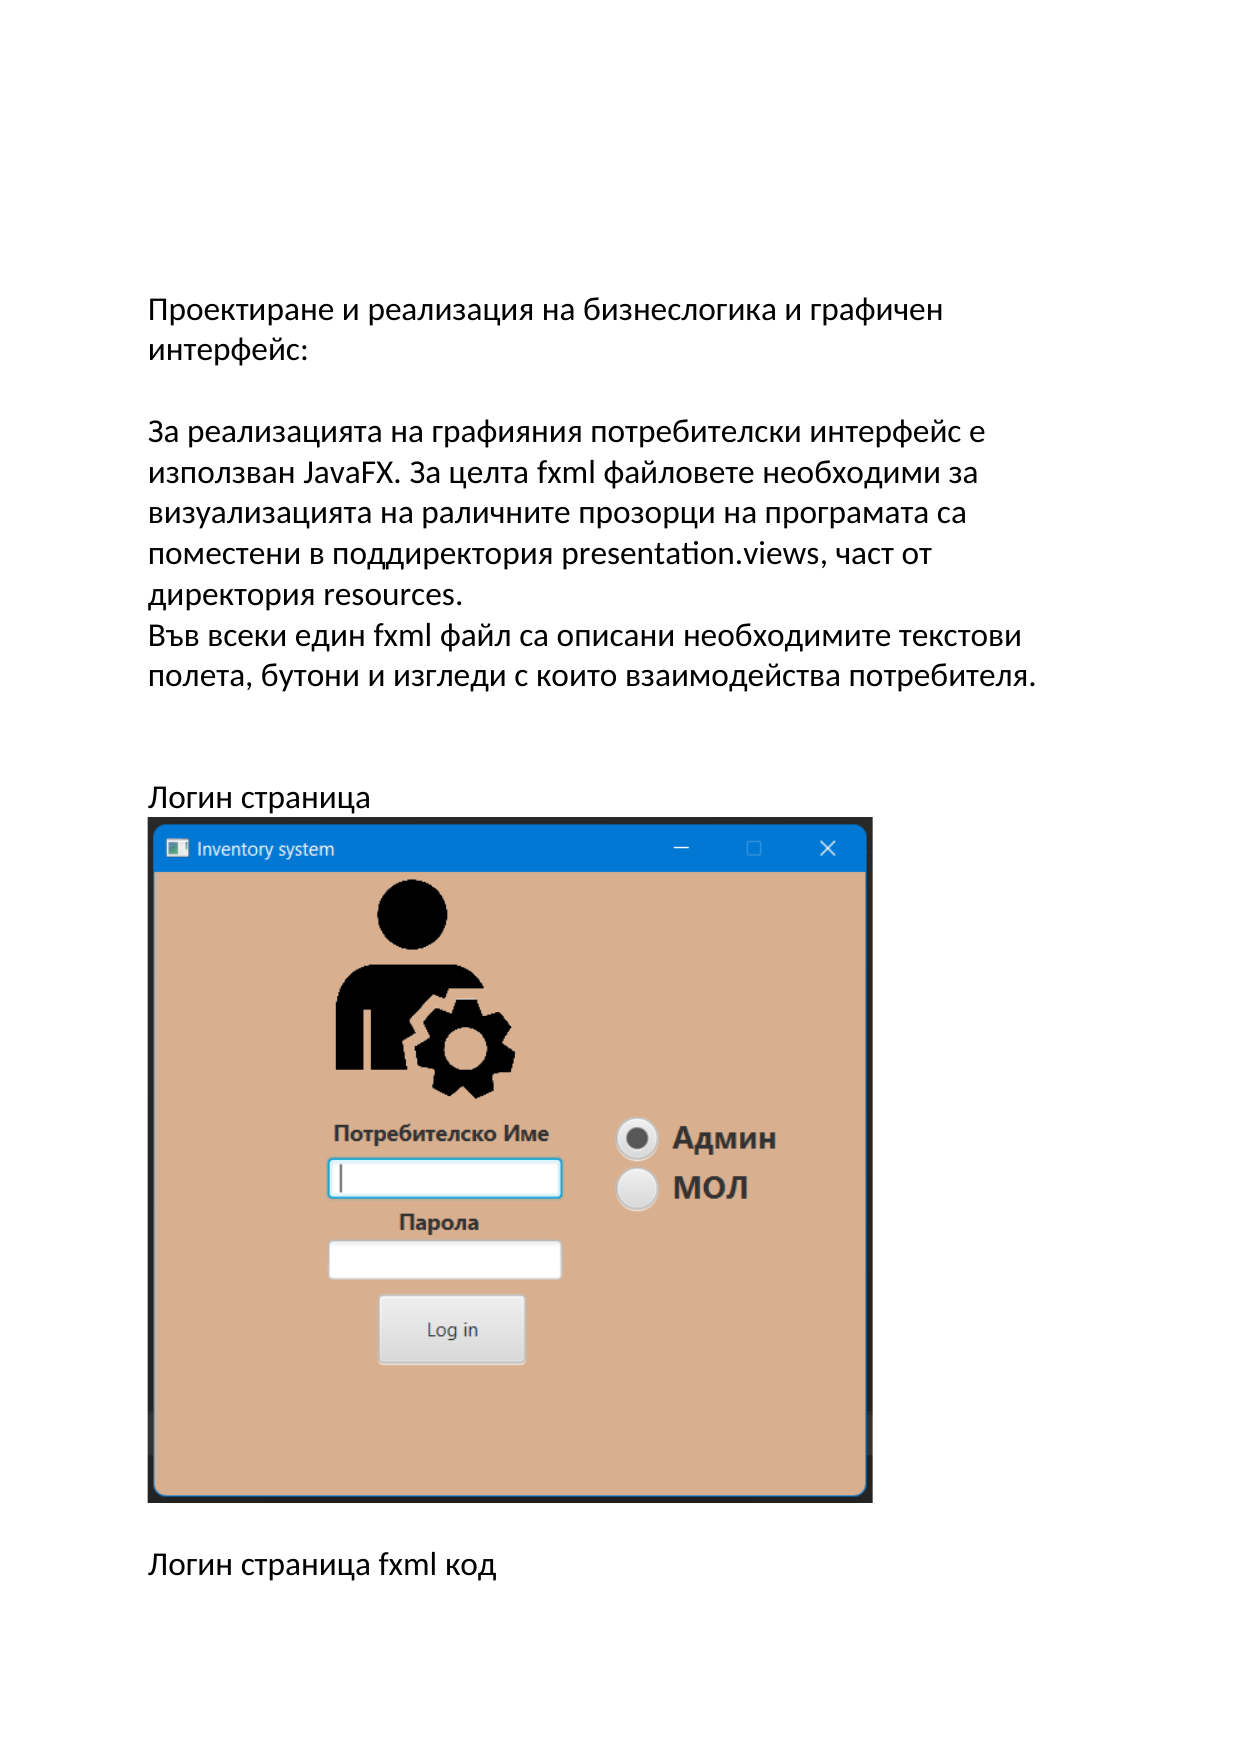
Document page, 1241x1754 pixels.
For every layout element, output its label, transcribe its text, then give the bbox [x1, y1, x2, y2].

text Проектиране и реализация на бизнеслогика и графичен интерфейс: [148, 288, 1093, 369]
text Логин страница [148, 776, 1093, 817]
text Логин страница fxml код [148, 1543, 1093, 1584]
text Във всеки един fxml файл са описани необходимите текстови полета, бутони и изгледи с които взаимодейства потребителя. [148, 613, 1093, 695]
text За реализацията на графияния потребителски интерфейс е използван JavaFX. За целта fxml файловете необходими за визуализацията на раличните прозорци на програмата са поместени в поддиректория presentation.views, част от директория resources. [148, 410, 1093, 613]
picture [147, 817, 873, 1503]
